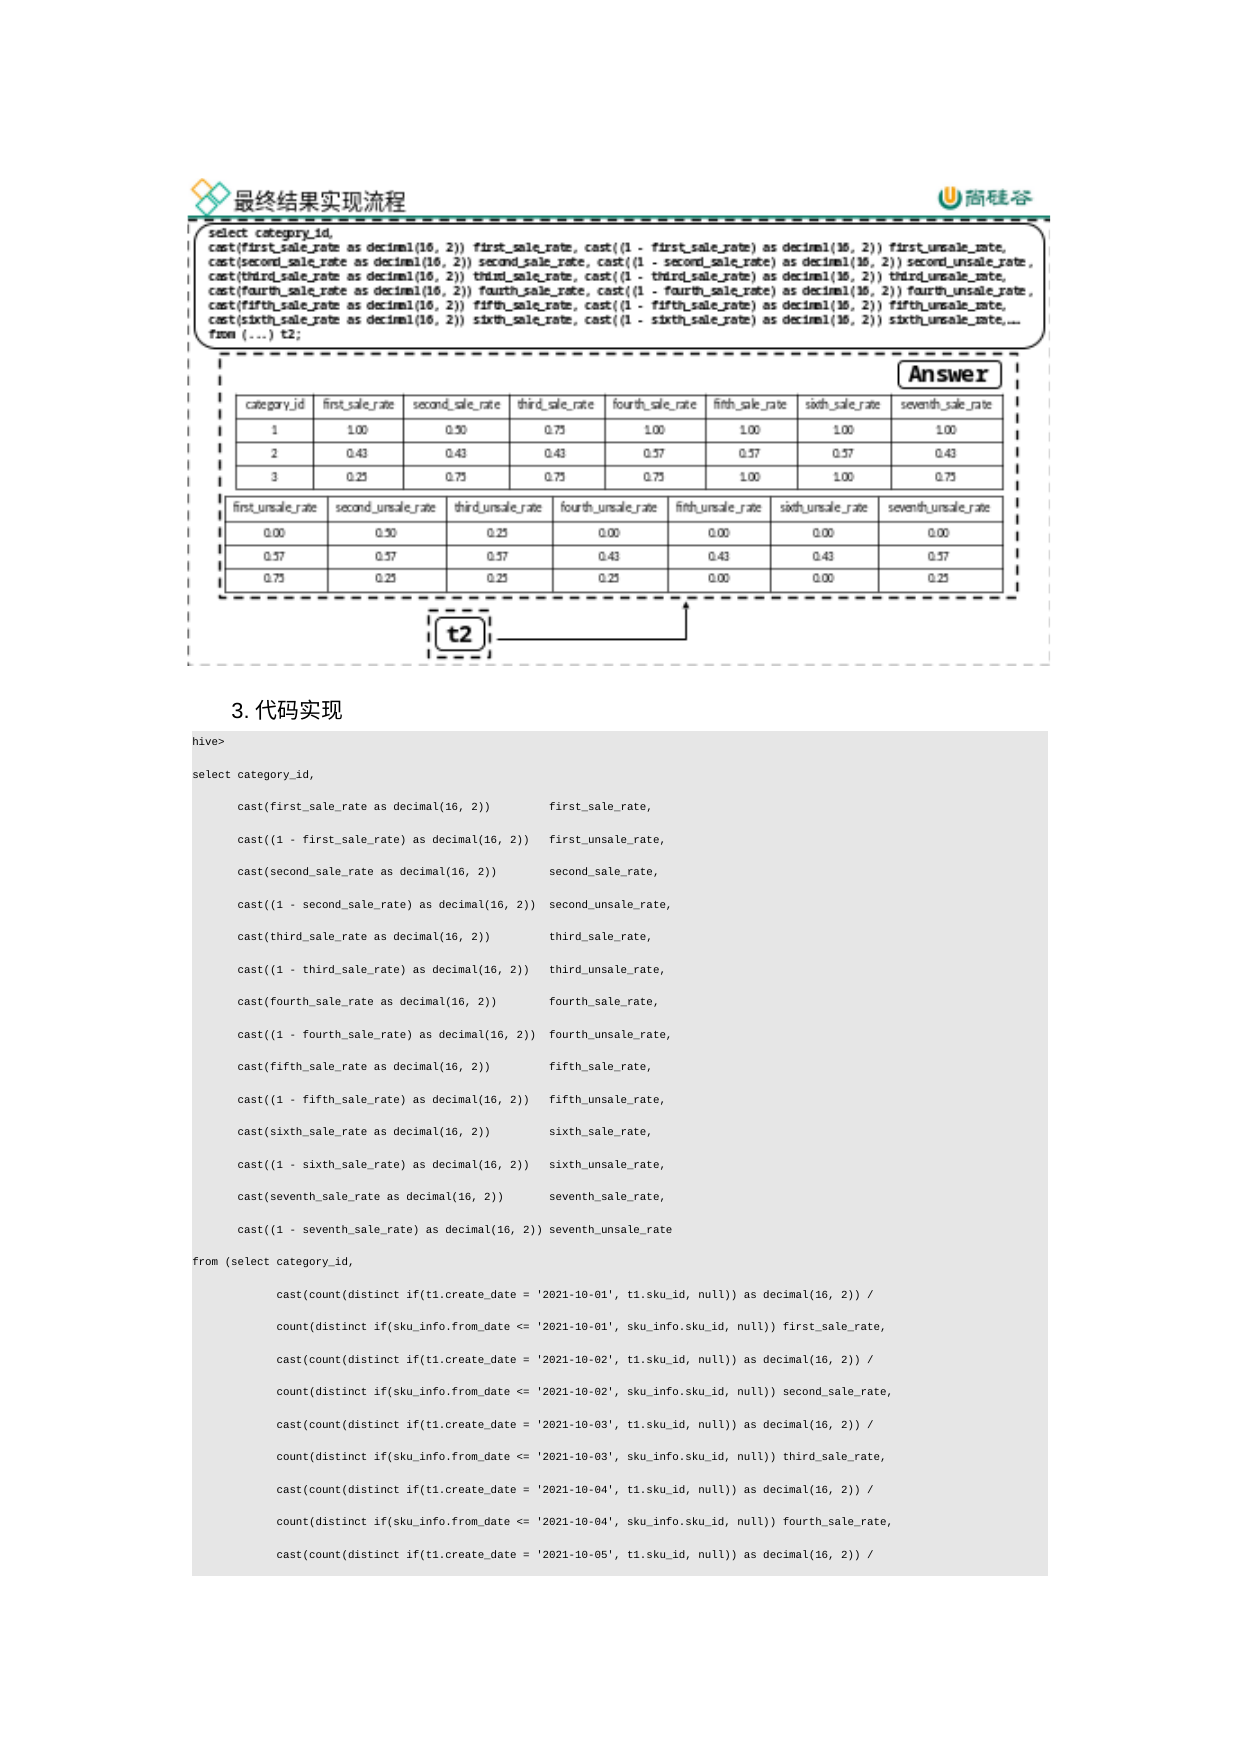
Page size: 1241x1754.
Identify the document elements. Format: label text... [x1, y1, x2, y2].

text cast(count(distinct if(t1.create_date = '2021-10-02', t1.sku_id, null)) as decimal(16, 2)) / [192, 1349, 1048, 1381]
text cast(seventh_sale_rate as decimal(16, 2)) seventh_sale_rate, [192, 1186, 1048, 1219]
text cast((1 - third_sale_rate) as decimal(16, 2)) third_unsale_rate, [192, 959, 1048, 991]
text hive> [192, 731, 1048, 764]
text cast((1 - sixth_sale_rate) as decimal(16, 2)) sixth_unsale_rate, [192, 1154, 1048, 1186]
text cast(third_sale_rate as decimal(16, 2)) third_sale_rate, [192, 926, 1048, 959]
text cast(first_sale_rate as decimal(16, 2)) first_sale_rate, [192, 796, 1048, 829]
text count(distinct if(sku_info.from_date <= '2021-10-02', sku_info.sku_id, null)) second_sale_rate, [192, 1381, 1048, 1414]
text select category_id, [192, 764, 1048, 796]
text 3. 代码实现 [187, 692, 1053, 725]
text cast(count(distinct if(t1.create_date = '2021-10-01', t1.sku_id, null)) as decimal(16, 2)) / [192, 1284, 1048, 1316]
text from (select category_id, [192, 1251, 1048, 1284]
text cast(fifth_sale_rate as decimal(16, 2)) fifth_sale_rate, [192, 1056, 1048, 1089]
text cast(fourth_sale_rate as decimal(16, 2)) fourth_sale_rate, [192, 991, 1048, 1024]
text cast((1 - fourth_sale_rate) as decimal(16, 2)) fourth_unsale_rate, [192, 1024, 1048, 1056]
text cast((1 - fifth_sale_rate) as decimal(16, 2)) fifth_unsale_rate, [192, 1089, 1048, 1121]
text cast((1 - second_sale_rate) as decimal(16, 2)) second_unsale_rate, [192, 894, 1048, 926]
text cast(second_sale_rate as decimal(16, 2)) second_sale_rate, [192, 861, 1048, 894]
text cast(sixth_sale_rate as decimal(16, 2)) sixth_sale_rate, [192, 1121, 1048, 1154]
text cast(count(distinct if(t1.create_date = '2021-10-03', t1.sku_id, null)) as decimal(16, 2)) / [192, 1414, 1048, 1446]
text count(distinct if(sku_info.from_date <= '2021-10-04', sku_info.sku_id, null)) fourth_sale_rate, [192, 1511, 1048, 1544]
text cast((1 - first_sale_rate) as decimal(16, 2)) first_unsale_rate, [192, 829, 1048, 861]
text count(distinct if(sku_info.from_date <= '2021-10-01', sku_info.sku_id, null)) first_sale_rate, [192, 1316, 1048, 1349]
text cast(count(distinct if(t1.create_date = '2021-10-05', t1.sku_id, null)) as decimal(16, 2)) / [192, 1544, 1048, 1576]
text cast((1 - seventh_sale_rate) as decimal(16, 2)) seventh_unsale_rate [192, 1219, 1048, 1251]
text count(distinct if(sku_info.from_date <= '2021-10-03', sku_info.sku_id, null)) third_sale_rate, [192, 1446, 1048, 1479]
text cast(count(distinct if(t1.create_date = '2021-10-04', t1.sku_id, null)) as decimal(16, 2)) / [192, 1479, 1048, 1511]
